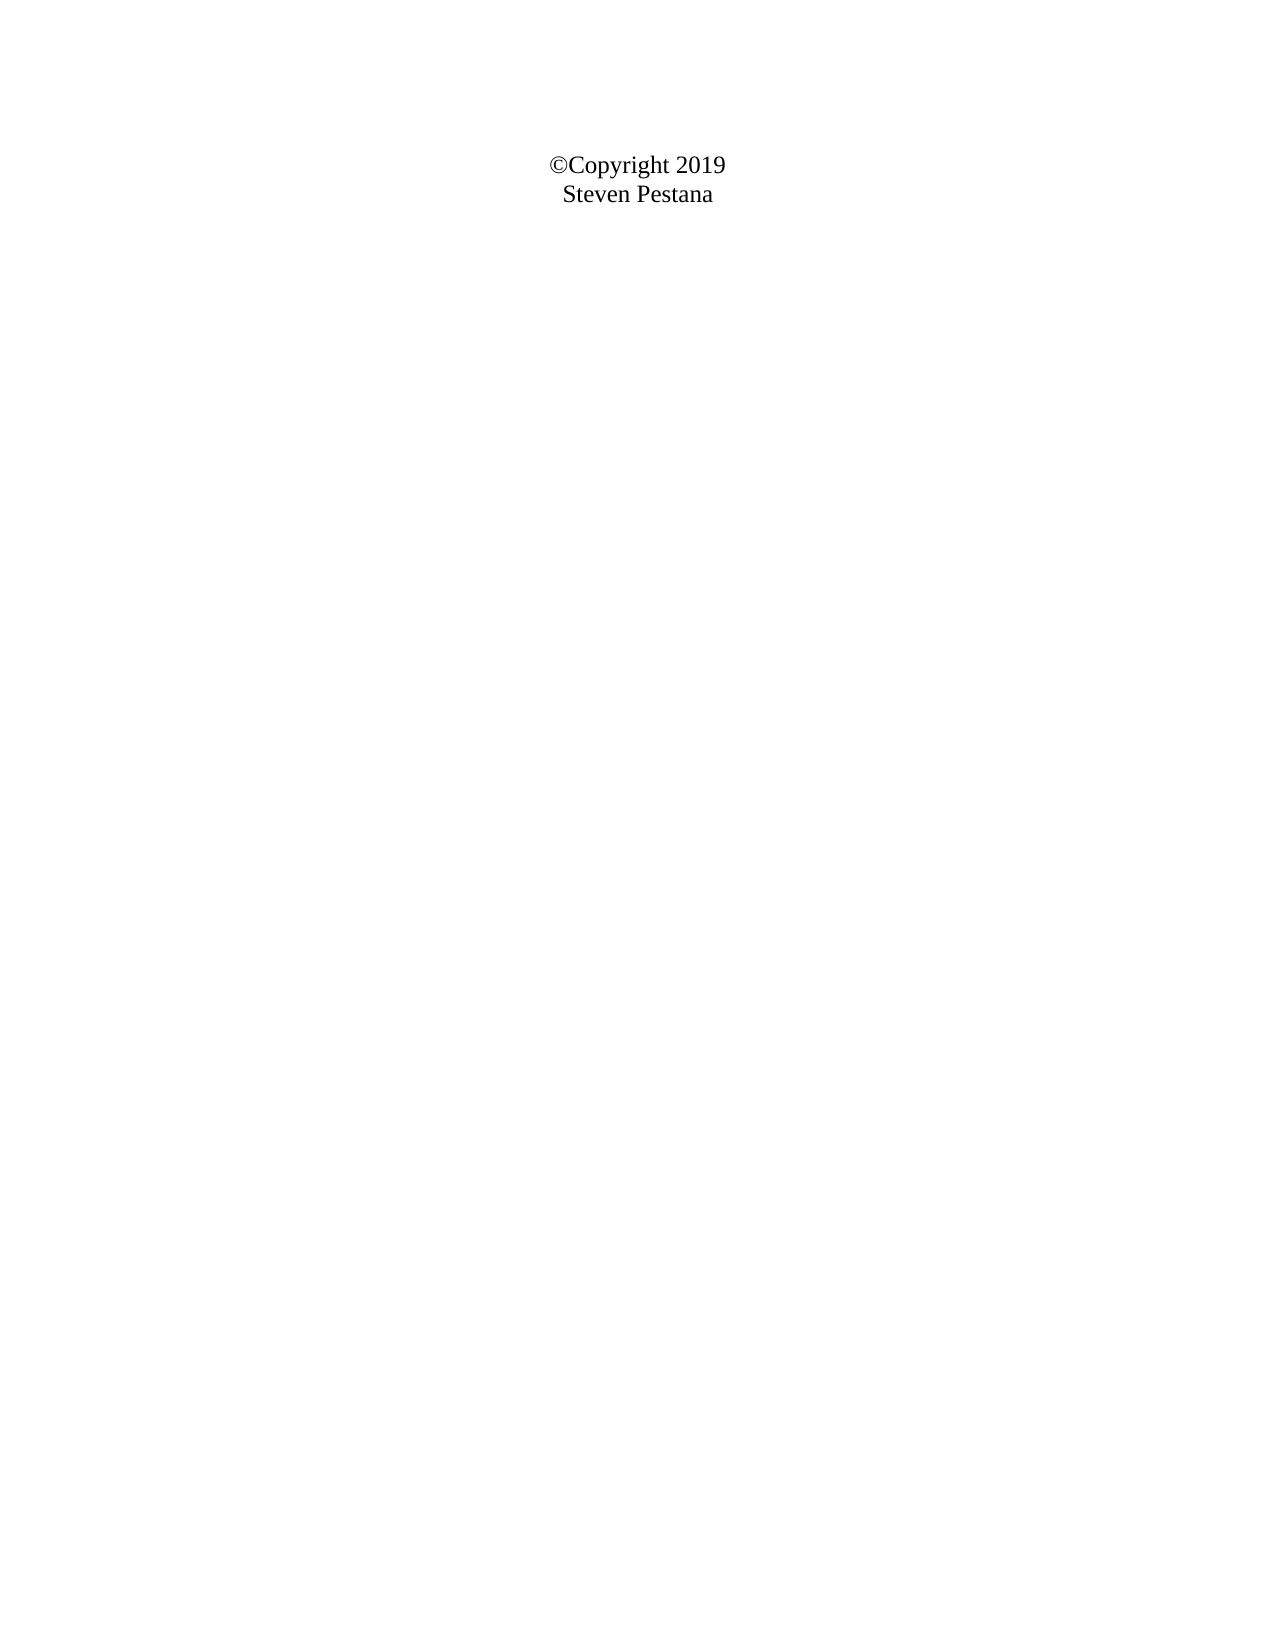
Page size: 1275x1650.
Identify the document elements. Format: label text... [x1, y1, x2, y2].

subtitle Steven Pestana [150, 179, 1125, 207]
subtitle ©Copyright 2019 [150, 150, 1125, 179]
